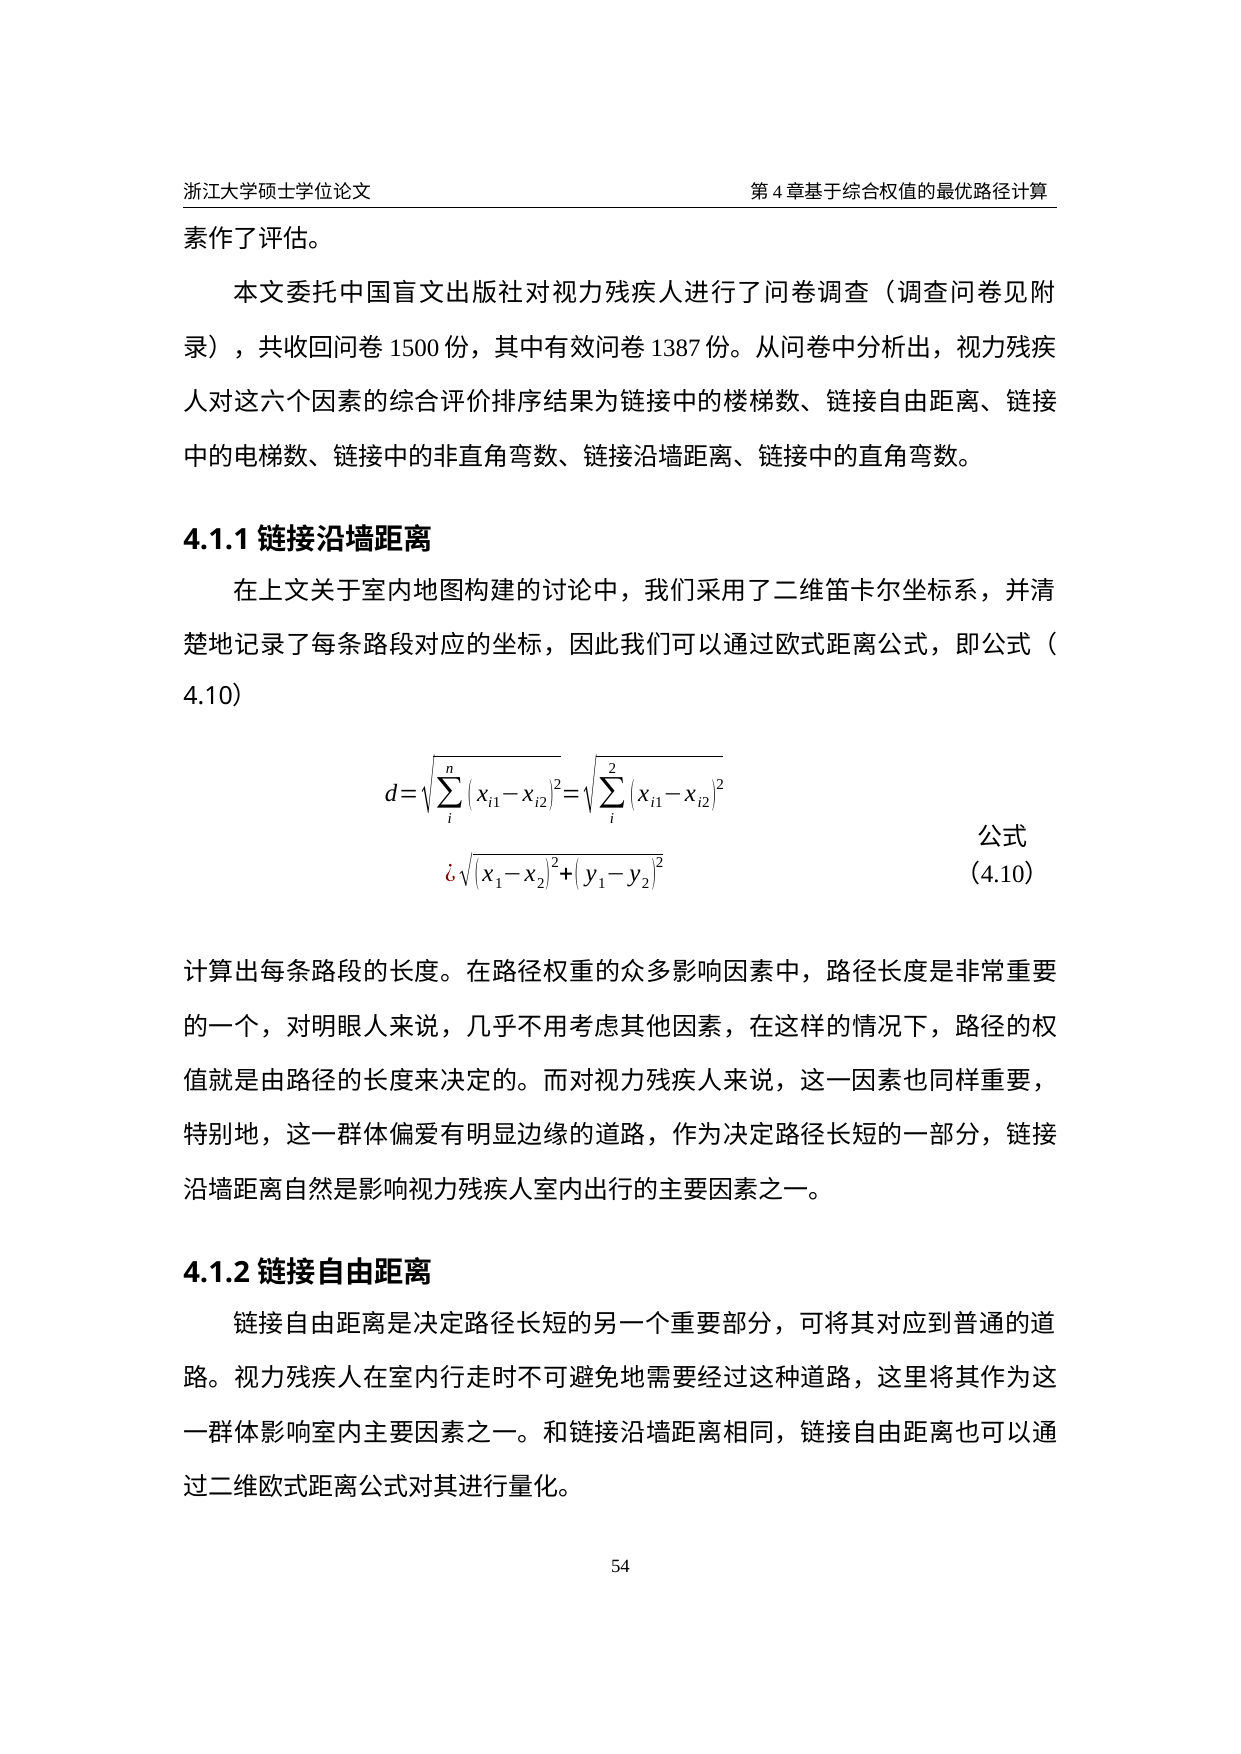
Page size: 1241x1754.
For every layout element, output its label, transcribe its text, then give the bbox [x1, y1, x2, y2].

table_header [172, 730, 936, 952]
subtitle 链接沿墙距离 [183, 515, 1057, 558]
text 链接自由距离是决定路径长短的另一个重要部分，可将其对应到普通的道路。视力残疾人在室内行走时不可避免地需要经过这种道路，这里将其作为这一群体影响室内主要因素之一。和链接沿墙距离相同，链接自由距离也可以通过二维欧式距离公式对其进行量化。 [183, 1303, 1057, 1503]
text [183, 218, 1057, 255]
text 计算出每条路段的长度。在路径权重的众多影响因素中，路径长度是非常重要的一个，对明眼人来说，几乎不用考虑其他因素，在这样的情况下，路径的权值就是由路径的长度来决定的。而对视力残疾人来说，这一因素也同样重要，特别地，这一群体偏爱有明显边缘的道路，作为决定路径长短的一部分，链接沿墙距离自然是影响视力残疾人室内出行的主要因素之一。 [183, 952, 1057, 1205]
text 本文委托中国盲文出版社对视力残疾人进行了问卷调查（调查问卷见附录），共收回问卷1500份，其中有效问卷1387份。从问卷中分析出，视力残疾人对这六个因素的综合评价排序结果为链接中的楼梯数、链接自由距离、链接中的电梯数、链接中的非直角弯数、链接沿墙距离、链接中的直角弯数。 [183, 273, 1057, 472]
subtitle 链接自由距离 [183, 1248, 1057, 1291]
